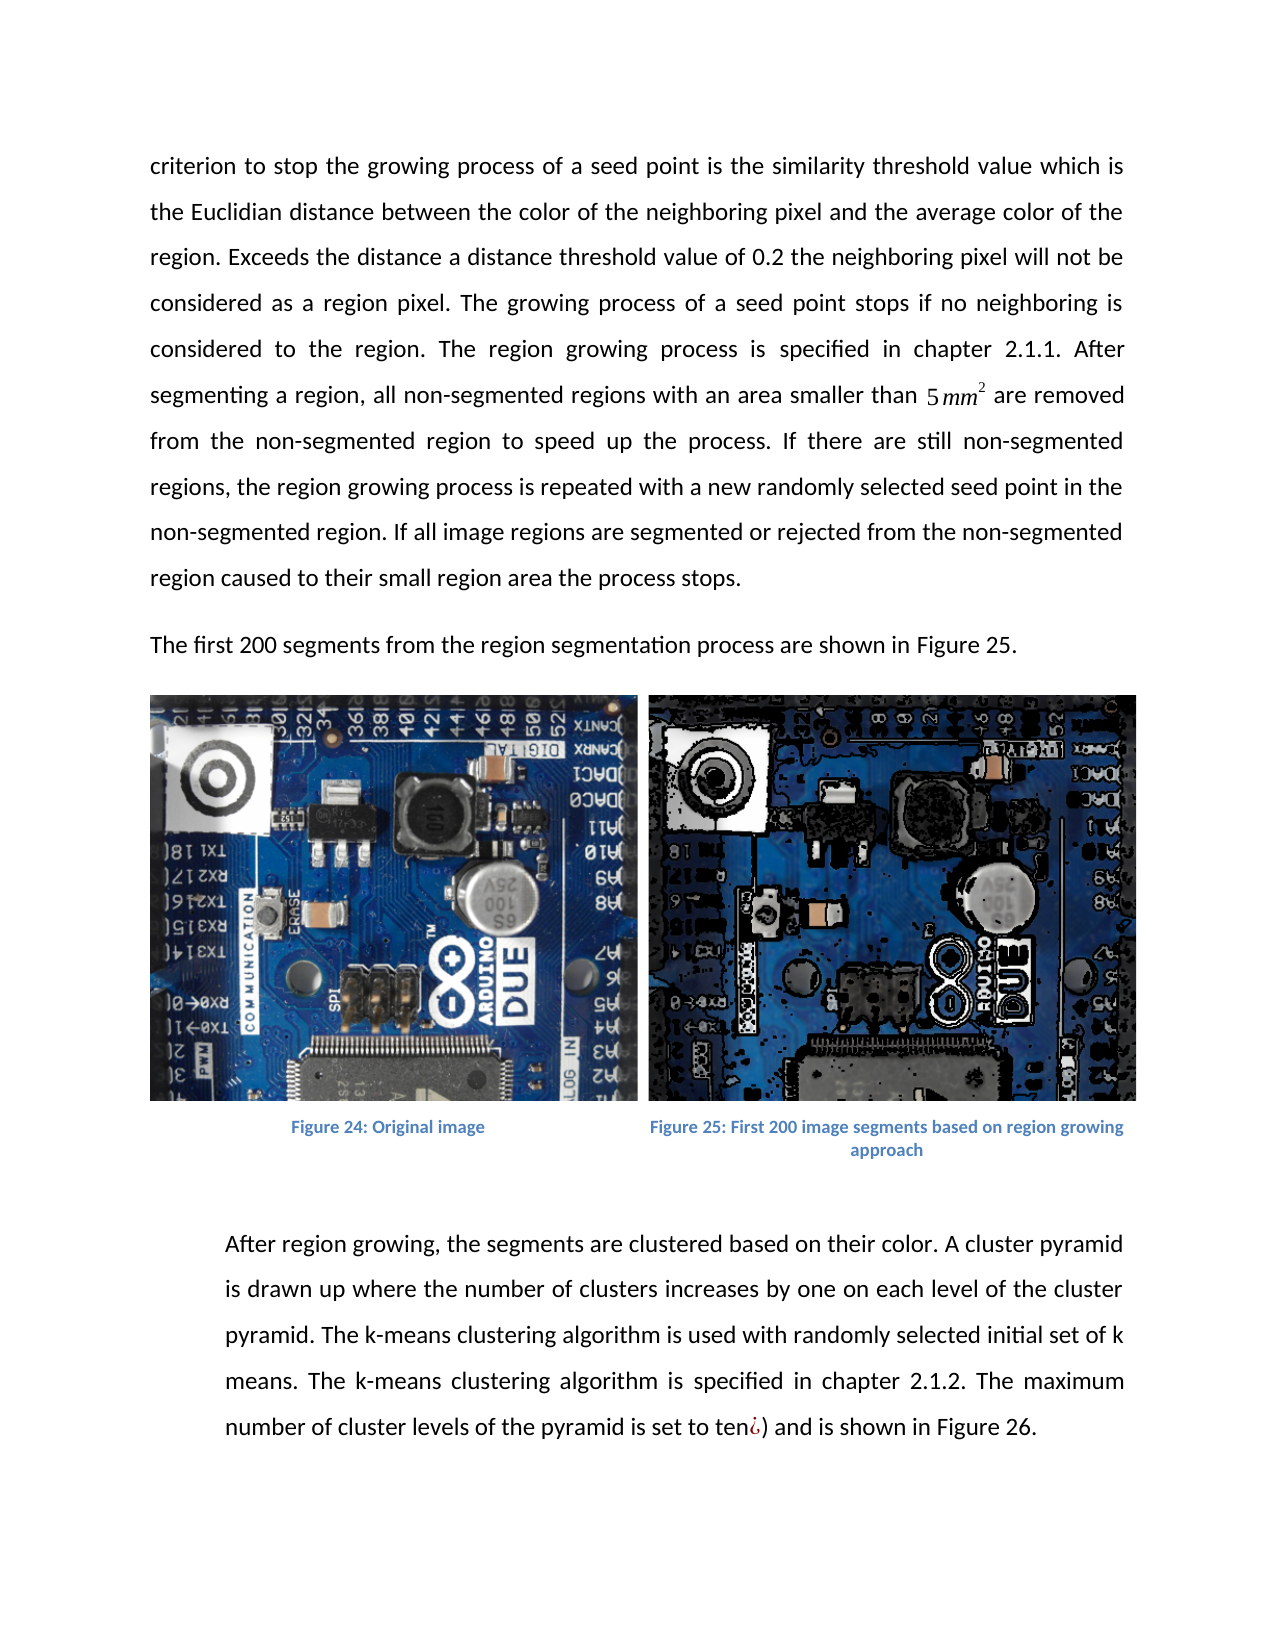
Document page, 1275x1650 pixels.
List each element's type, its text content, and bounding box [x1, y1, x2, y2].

picture [648, 695, 1137, 1101]
text The first 200 segments from the region segmentation process are shown in Figure 24. [150, 629, 1125, 659]
text After region growing, the segments are clustered based on their color. A cluster pyramid is drawn up where the number of clusters increases by one on each level of the cluster pyramid. The k-means clustering algorithm is used with randomly selected initial set of k means. The k-means clustering algorithm is specified in chapter 2.1.2. The maximum number of cluster levels of the pyramid is set to ten) and is shown in Figure 25. [225, 1228, 1125, 1441]
picture [150, 695, 638, 1101]
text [150, 150, 1125, 593]
